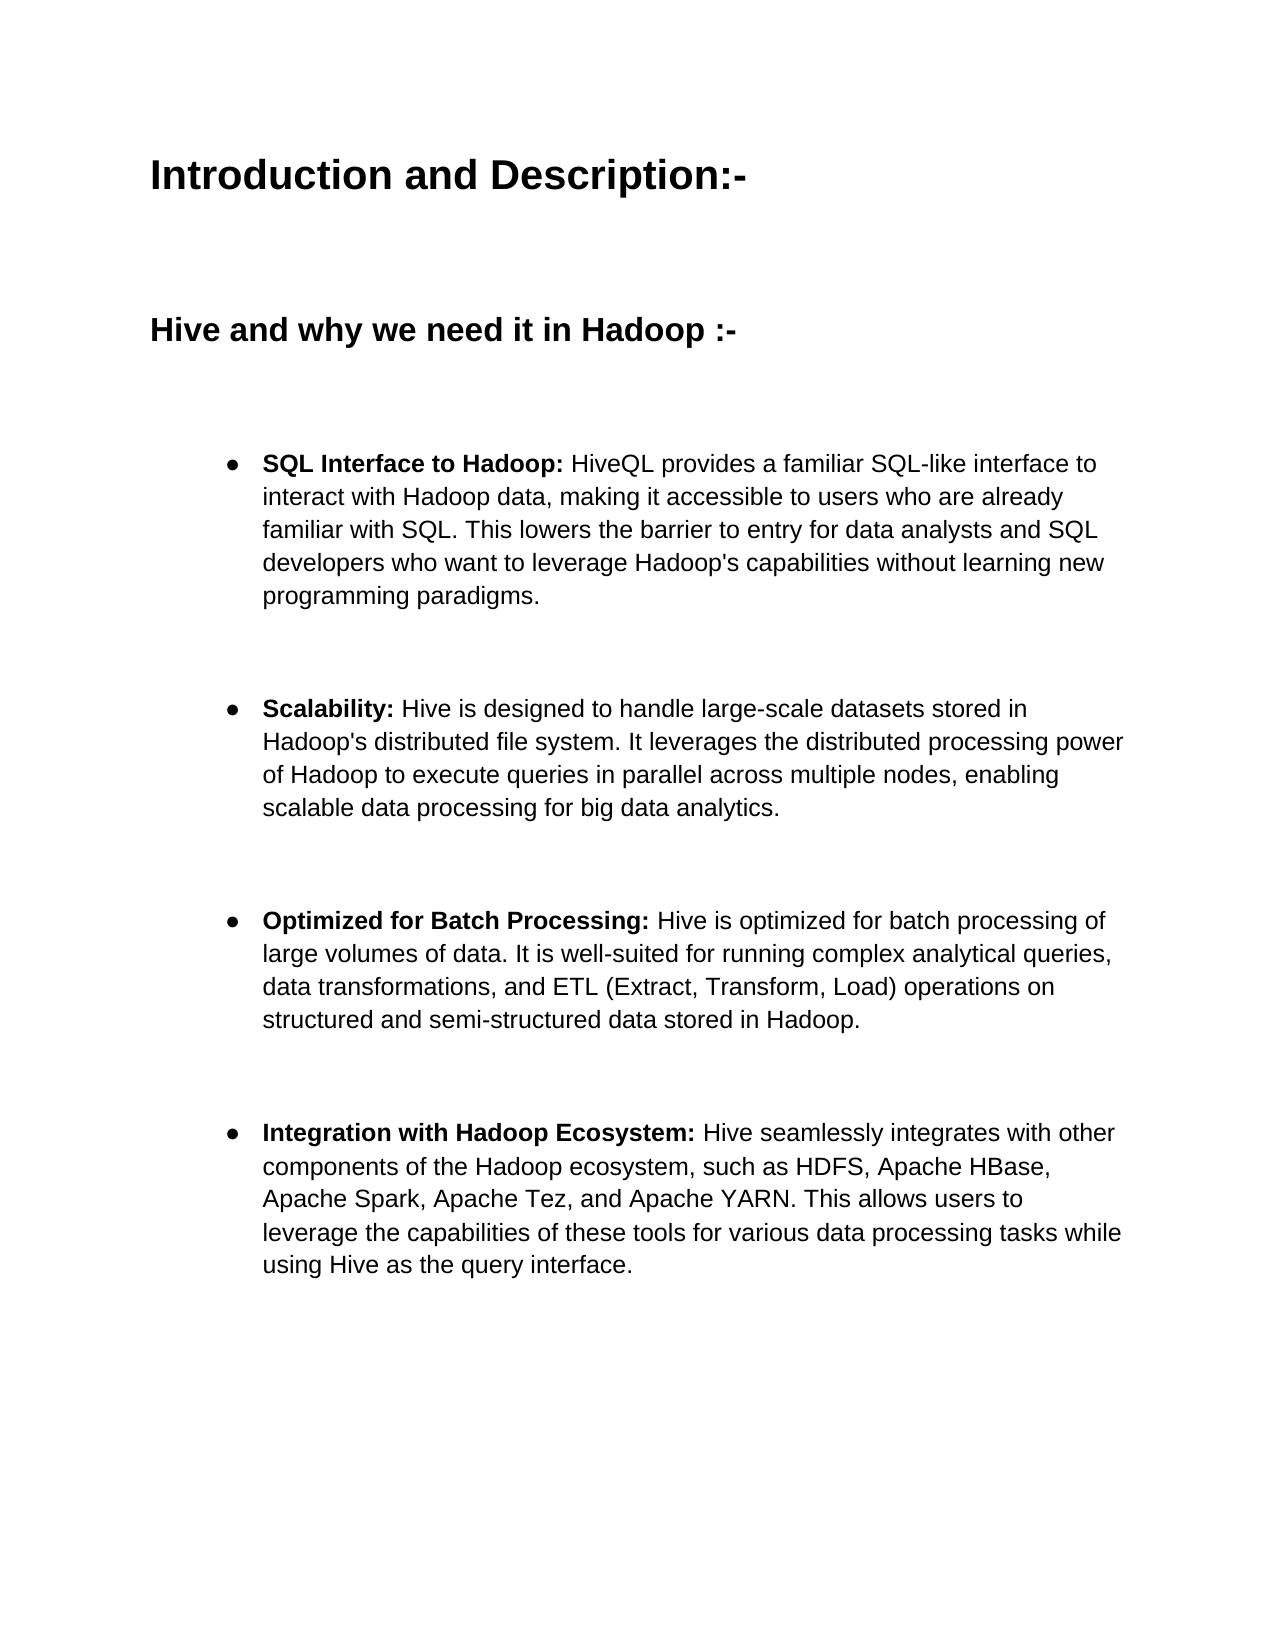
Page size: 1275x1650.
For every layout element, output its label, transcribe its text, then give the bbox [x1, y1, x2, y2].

text Introduction and Description:- [150, 150, 1125, 198]
text Hive and why we need it in Hadoop :- [150, 310, 1125, 349]
text ● Scalability: Hive is designed to handle large-scale datasets stored in Hadoop's distributed file system. It leverages the distributed processing power of Hadoop to execute queries in parallel across multiple nodes, enabling scalable data processing for big data analytics. [225, 694, 1125, 822]
text ● SQL Interface to Hadoop: HiveQL provides a familiar SQL-like interface to interact with Hadoop data, making it accessible to users who are already familiar with SQL. This lowers the barrier to entry for data analysts and SQL developers who want to leverage Hadoop's capabilities without learning new programming paradigms. [225, 448, 1125, 609]
text ● Integration with Hadoop Ecosystem: Hive seamlessly integrates with other components of the Hadoop ecosystem, such as HDFS, Apache HBase, Apache Spark, Apache Tez, and Apache YARN. This allows users to leverage the capabilities of these tools for various data processing tasks while using Hive as the query interface. [225, 1118, 1125, 1279]
text ● Optimized for Batch Processing: Hive is optimized for batch processing of large volumes of data. It is well-suited for running complex analytical queries, data transformations, and ETL (Extract, Transform, Load) operations on structured and semi-structured data stored in Hadoop. [225, 906, 1125, 1034]
